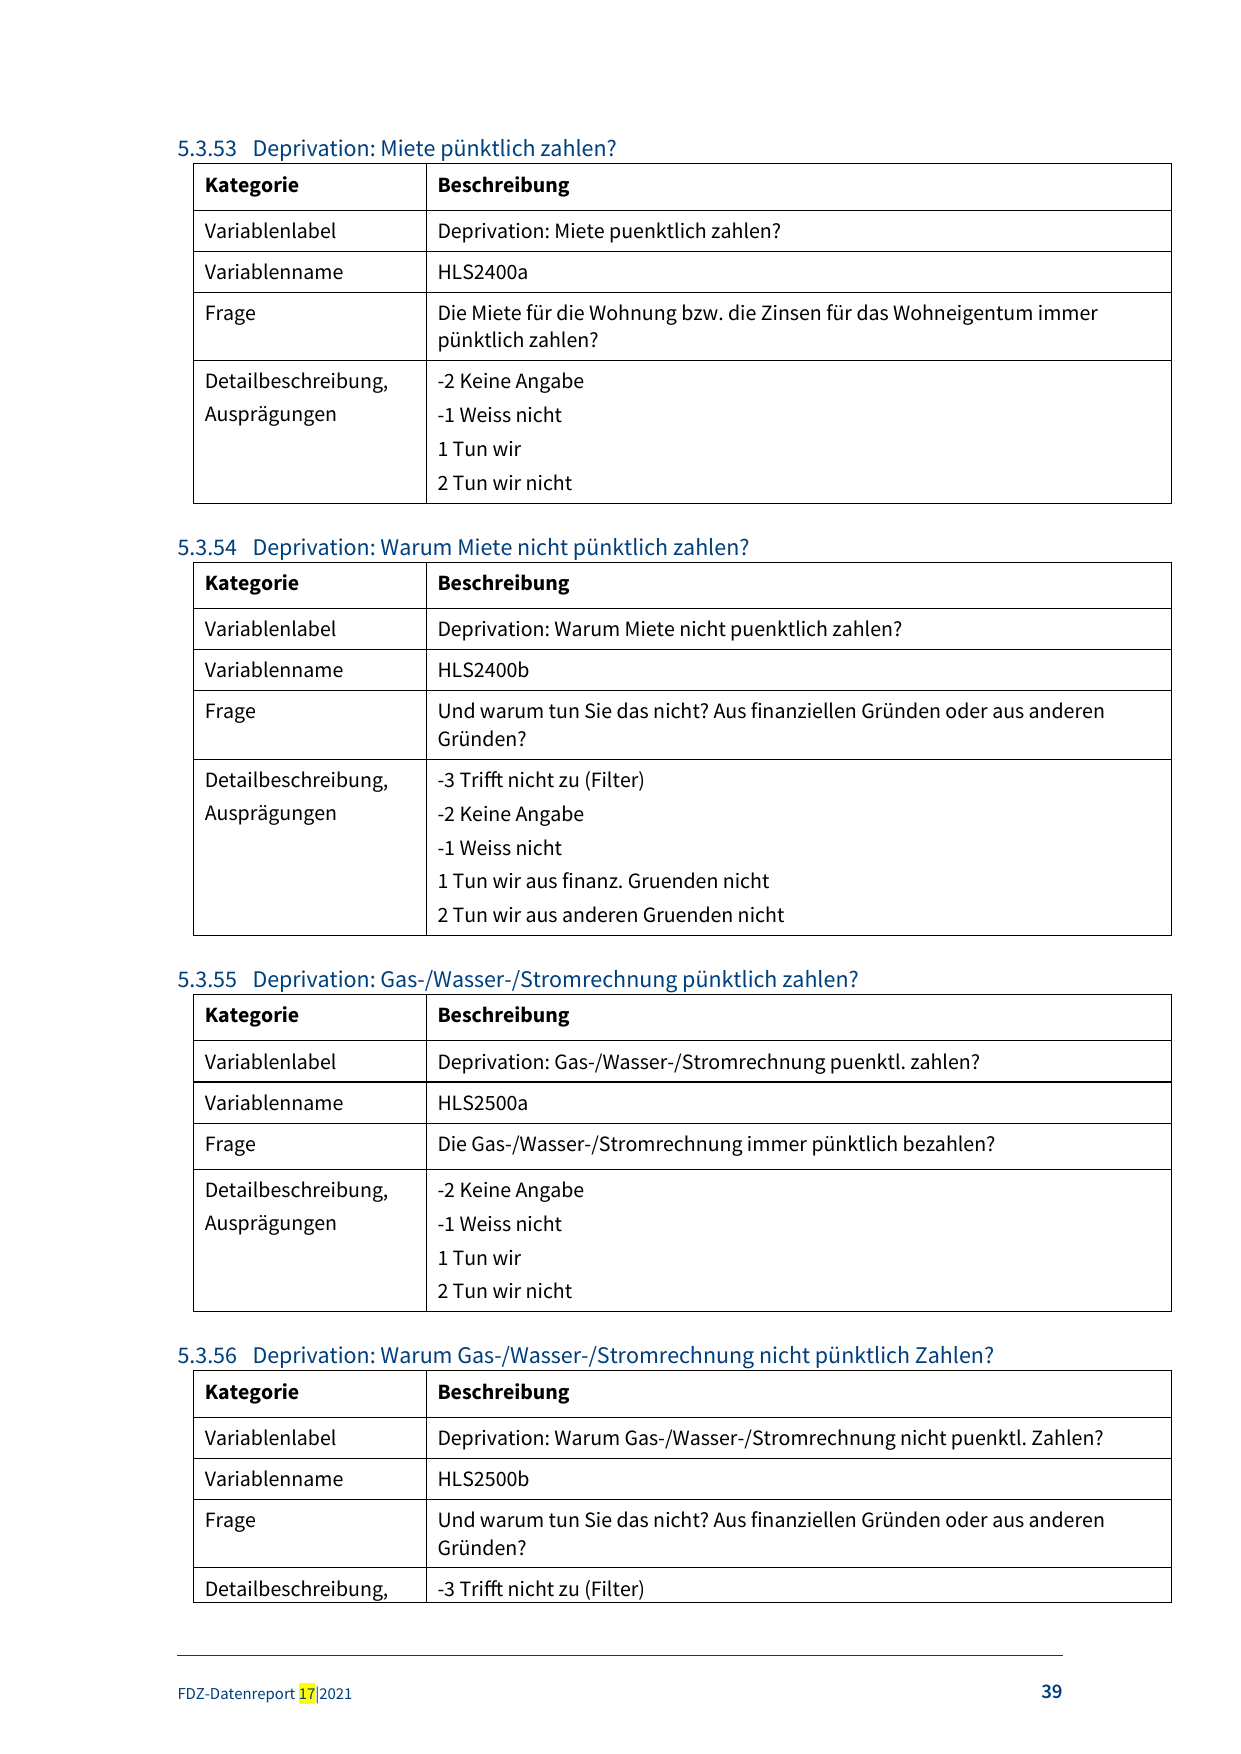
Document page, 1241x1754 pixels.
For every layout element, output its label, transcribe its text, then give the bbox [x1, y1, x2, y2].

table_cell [427, 1568, 1171, 1602]
table_cell -3 Trifft nicht zu (Filter) -2 Keine Angabe -1 Weiss nicht 1 Tun wir aus finanz. Gruenden nicht 2 Tun wir aus anderen Gruenden nicht [427, 760, 1171, 935]
table_header Kategorie [194, 164, 426, 209]
table_cell Variablenname [194, 1083, 426, 1122]
table_header Kategorie [194, 1371, 426, 1417]
table_cell Detailbeschreibung, Ausprägungen [194, 361, 426, 502]
table_cell Und warum tun Sie das nicht? Aus finanziellen Gründen oder aus anderen Gründen? [427, 1500, 1171, 1567]
table_cell Variablenname [194, 1459, 426, 1499]
table_header Kategorie [194, 563, 426, 608]
table_header Beschreibung [427, 563, 1171, 608]
table_header Beschreibung [427, 1371, 1171, 1417]
table_cell HLS2400a [427, 252, 1171, 292]
table_cell Deprivation: Gas-/Wasser-/Stromrechnung puenktl. zahlen? [427, 1041, 1171, 1081]
table_cell HLS2500a [427, 1083, 1171, 1122]
table_cell -2 Keine Angabe -1 Weiss nicht 1 Tun wir 2 Tun wir nicht [427, 1170, 1171, 1311]
table_cell Die Gas-/Wasser-/Stromrechnung immer pünktlich bezahlen? [427, 1124, 1171, 1169]
table_cell Detailbeschreibung, Ausprägungen [194, 1568, 426, 1602]
table_cell Detailbeschreibung, Ausprägungen [194, 1170, 426, 1311]
table_cell HLS2400b [427, 650, 1171, 690]
table_cell Variablenlabel [194, 1041, 426, 1081]
table_cell Variablenlabel [194, 609, 426, 649]
table_cell -2 Keine Angabe -1 Weiss nicht 1 Tun wir 2 Tun wir nicht [427, 361, 1171, 502]
table_cell Detailbeschreibung, Ausprägungen [194, 760, 426, 935]
table_cell Deprivation: Miete puenktlich zahlen? [427, 211, 1171, 251]
subtitle Deprivation: Miete pünktlich zahlen? [177, 130, 1063, 163]
table_cell Frage [194, 1124, 426, 1169]
table_header Beschreibung [427, 995, 1171, 1040]
subtitle Deprivation: Warum Miete nicht pünktlich zahlen? [177, 528, 1063, 562]
table_cell Die Miete für die Wohnung bzw. die Zinsen für das Wohneigentum immer pünktlich zahlen? [427, 293, 1171, 360]
table_cell Variablenlabel [194, 211, 426, 251]
table_cell Und warum tun Sie das nicht? Aus finanziellen Gründen oder aus anderen Gründen? [427, 691, 1171, 759]
subtitle Deprivation: Warum Gas-/Wasser-/Stromrechnung nicht pünktlich Zahlen? [177, 1337, 1063, 1370]
table_cell HLS2500b [427, 1459, 1171, 1499]
table_cell Variablenlabel [194, 1418, 426, 1458]
table_cell Frage [194, 691, 426, 759]
table_cell Frage [194, 293, 426, 360]
table_cell Frage [194, 1500, 426, 1567]
table_cell Deprivation: Warum Gas-/Wasser-/Stromrechnung nicht puenktl. Zahlen? [427, 1418, 1171, 1458]
table_cell Variablenname [194, 650, 426, 690]
table_cell Deprivation: Warum Miete nicht puenktlich zahlen? [427, 609, 1171, 649]
subtitle Deprivation: Gas-/Wasser-/Stromrechnung pünktlich zahlen? [177, 961, 1063, 994]
table_header Beschreibung [427, 164, 1171, 209]
table_cell Variablenname [194, 252, 426, 292]
table_header Kategorie [194, 995, 426, 1040]
